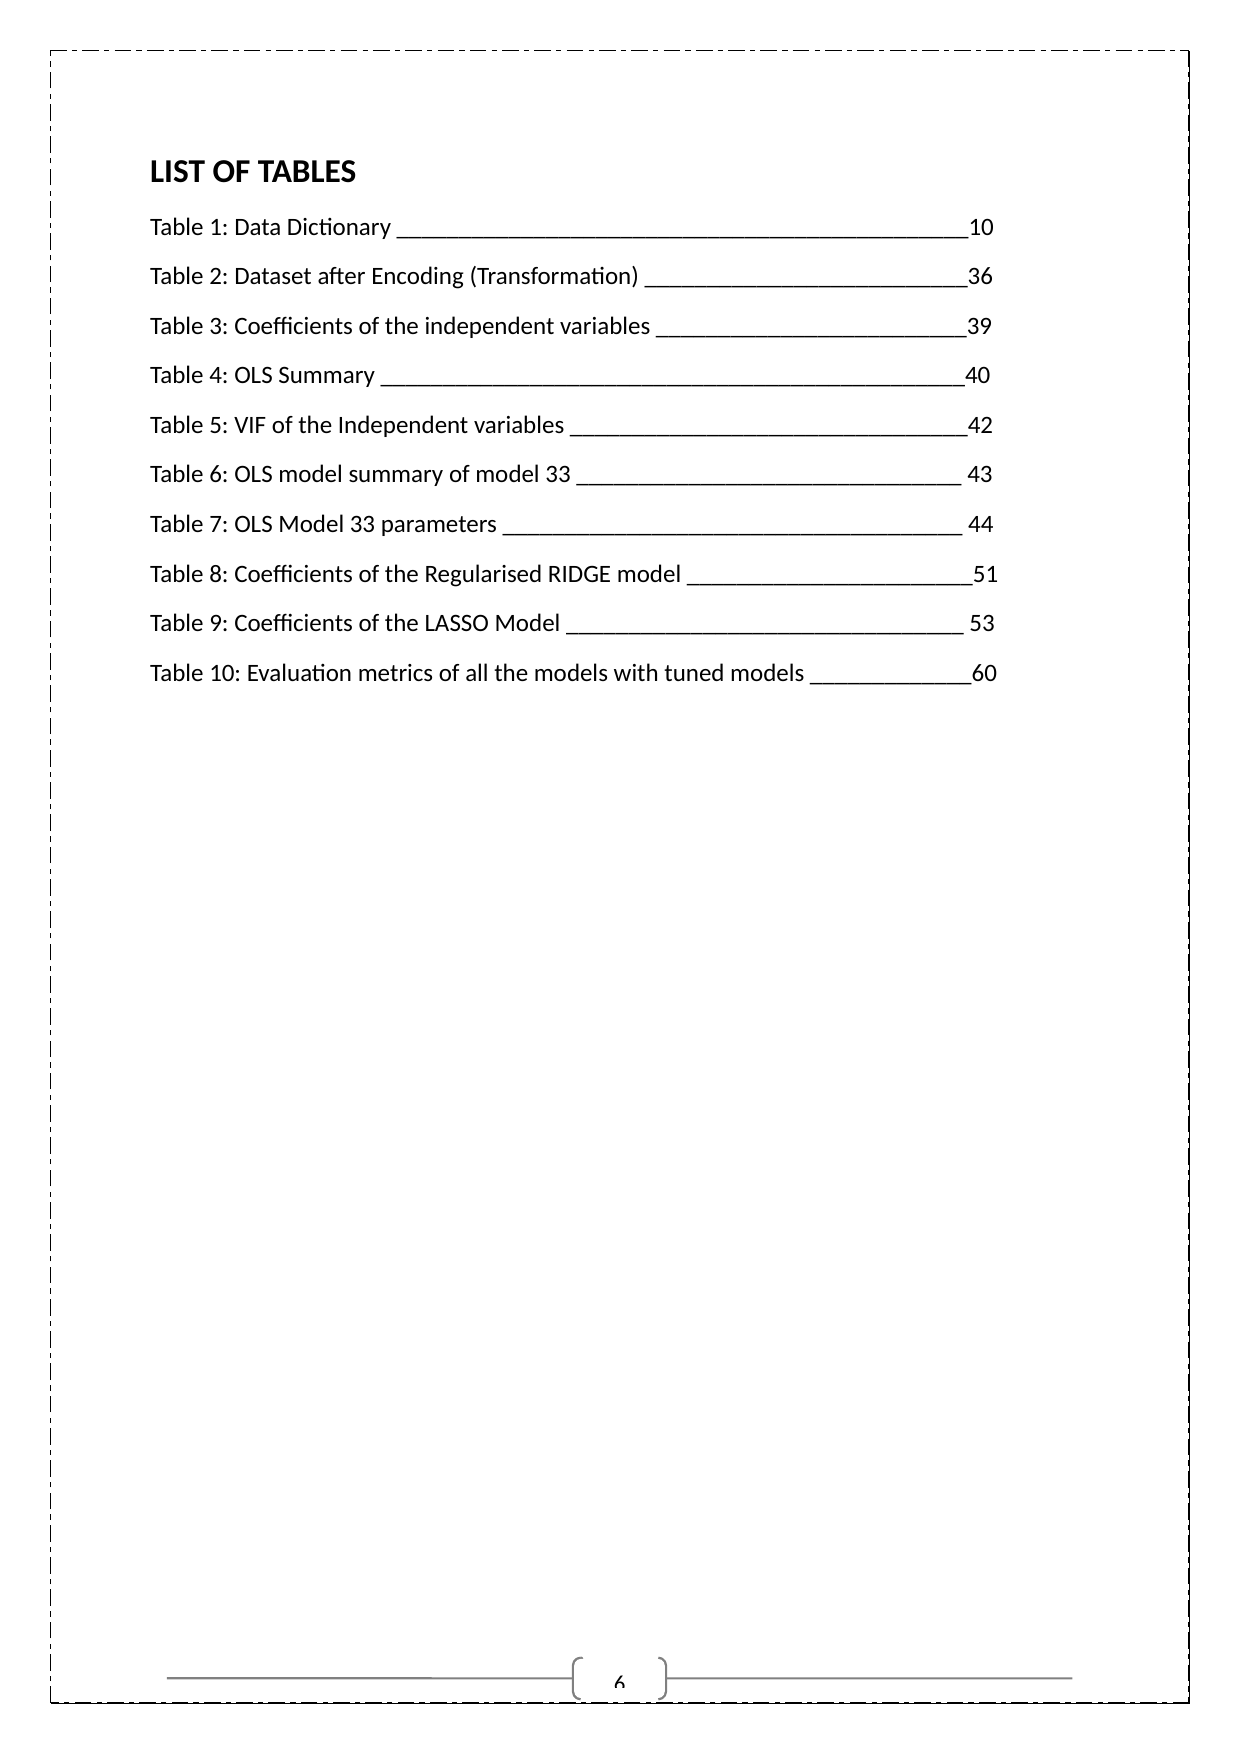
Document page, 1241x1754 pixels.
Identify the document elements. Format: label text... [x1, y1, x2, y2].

text Table 3: Coefficients of the independent variables _________________________39 [150, 310, 1089, 340]
text Table 2: Dataset after Encoding (Transformation) __________________________36 [150, 260, 1089, 291]
text Table 1: Data Dictionary ______________________________________________10 [150, 211, 1089, 241]
text Table 9: Coefficients of the LASSO Model ________________________________ 53 [150, 607, 1089, 638]
text LIST OF TABLES [150, 150, 1089, 191]
text Table 4: OLS Summary _______________________________________________40 [150, 359, 1089, 390]
text Table 7: OLS Model 33 parameters _____________________________________ 44 [150, 508, 1089, 539]
text Table 6: OLS model summary of model 33 _______________________________ 43 [150, 458, 1089, 489]
text Table 5: VIF of the Independent variables ________________________________42 [150, 409, 1089, 439]
text Table 8: Coefficients of the Regularised RIDGE model _______________________51 [150, 558, 1089, 588]
text Table 10: Evaluation metrics of all the models with tuned models _____________60 [150, 657, 1089, 687]
